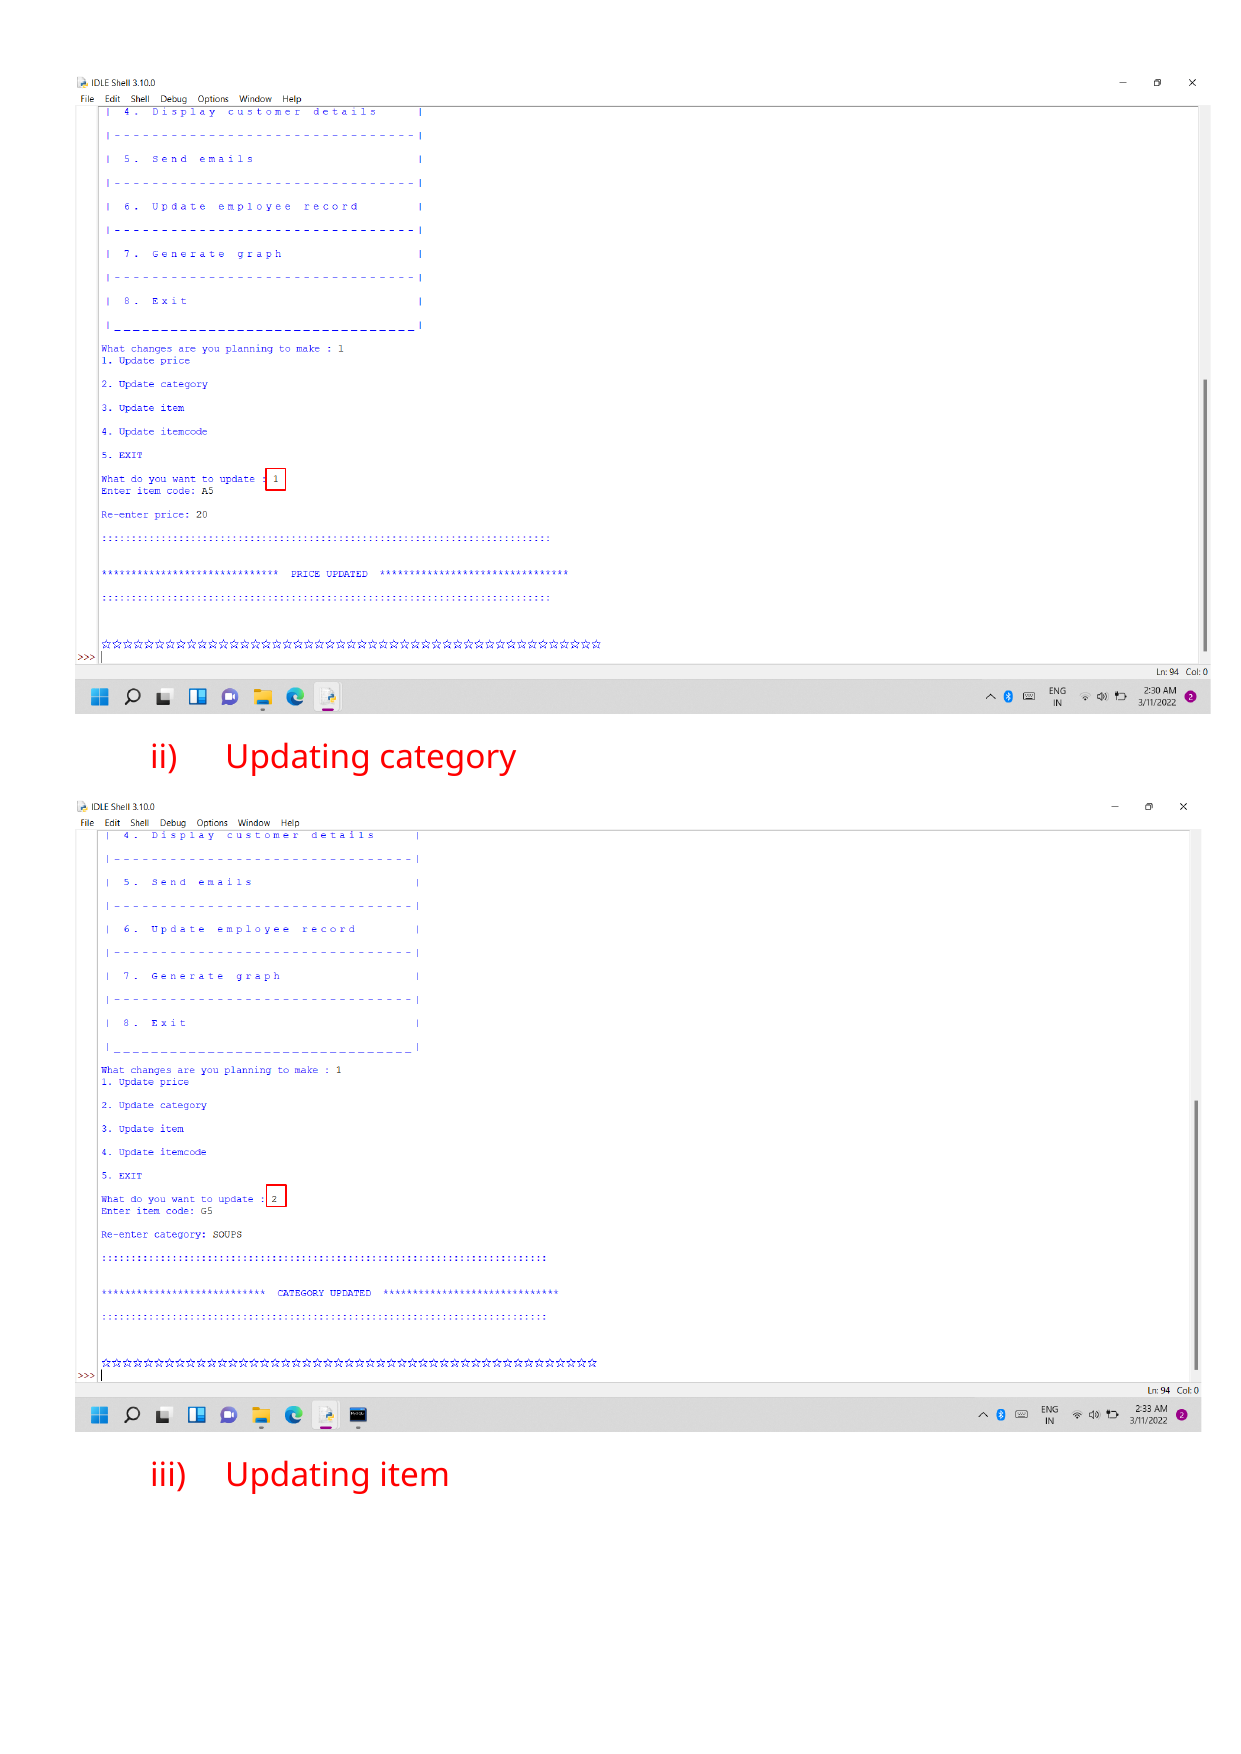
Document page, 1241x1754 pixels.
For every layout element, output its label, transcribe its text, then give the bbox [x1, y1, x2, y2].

picture [75, 75, 1211, 714]
list Updating category [150, 733, 1165, 778]
list Updating item [150, 1451, 1165, 1496]
picture [75, 798, 1202, 1432]
